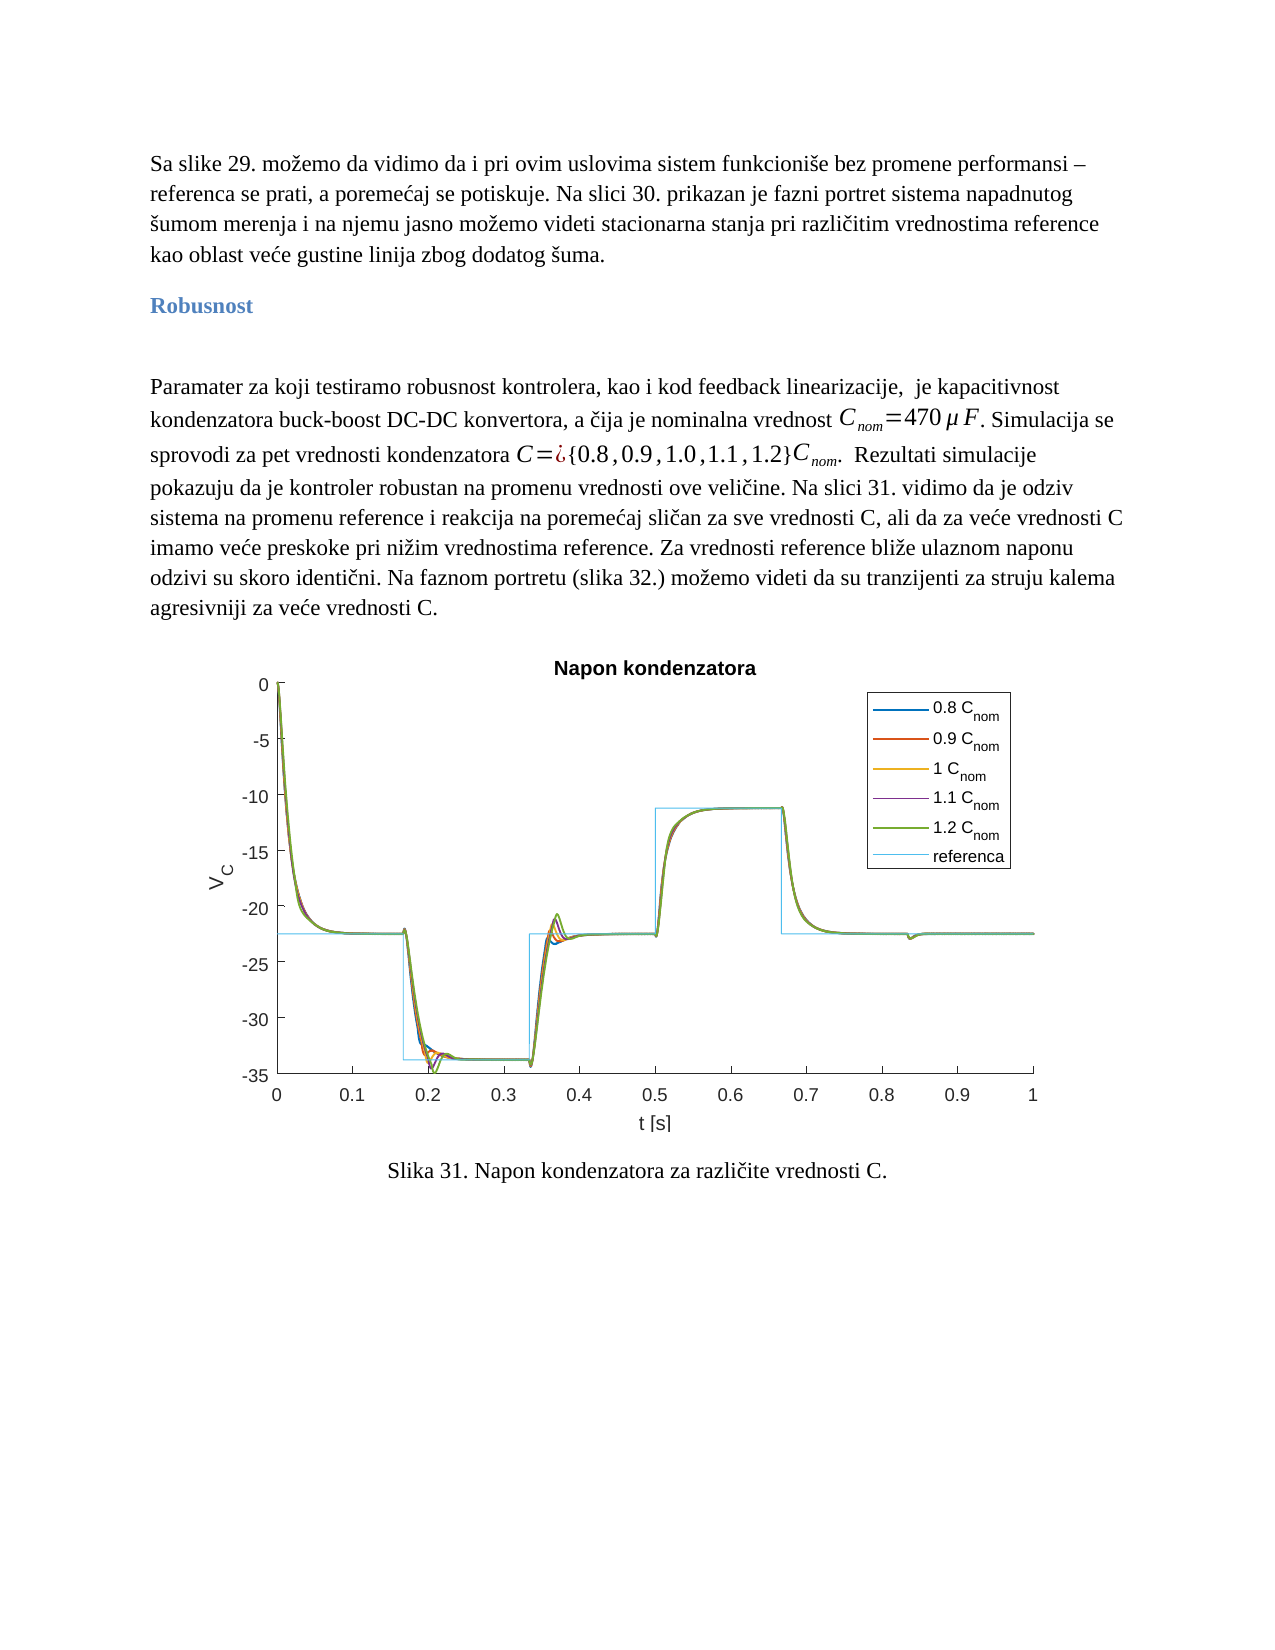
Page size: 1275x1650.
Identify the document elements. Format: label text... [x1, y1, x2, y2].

subtitle Robusnost [150, 292, 1125, 318]
text Sa slike 29. možemo da vidimo da i pri ovim uslovima sistem funkcioniše bez promene performansi – referenca se prati, a poremećaj se potiskuje. Na slici 30. prikazan je fazni portret sistema napadnutog šumom merenja i na njemu jasno možemo videti stacionarna stanja pri različitim vrednostima reference kao oblast veće gustine linija zbog dodatog šuma. [150, 150, 1125, 267]
text Paramater za koji testiramo robusnost kontrolera, kao i kod feedback linearizacije, je kapacitivnost kondenzatora buck-boost DC-DC konvertora, a čija je nominalna vrednost . Simulacija se sprovodi za pet vrednosti kondenzatora {}. Rezultati simulacije pokazuju da je kontroler robustan na promenu vrednosti ove veličine. Na slici 31. vidimo da je odziv sistema na promenu reference i reakcija na poremećaj sličan za sve vrednosti C, ali da za veće vrednosti C imamo veće preskoke pri nižim vrednostima reference. Za vrednosti reference bliže ulaznom naponu odzivi su skoro identični. Na faznom portretu (slika 32.) možemo videti da su tranzijenti za struju kalema agresivniji za veće vrednosti C. [150, 373, 1125, 621]
text Slika 31. Napon kondenzatora za različite vrednosti C. [150, 1157, 1125, 1183]
